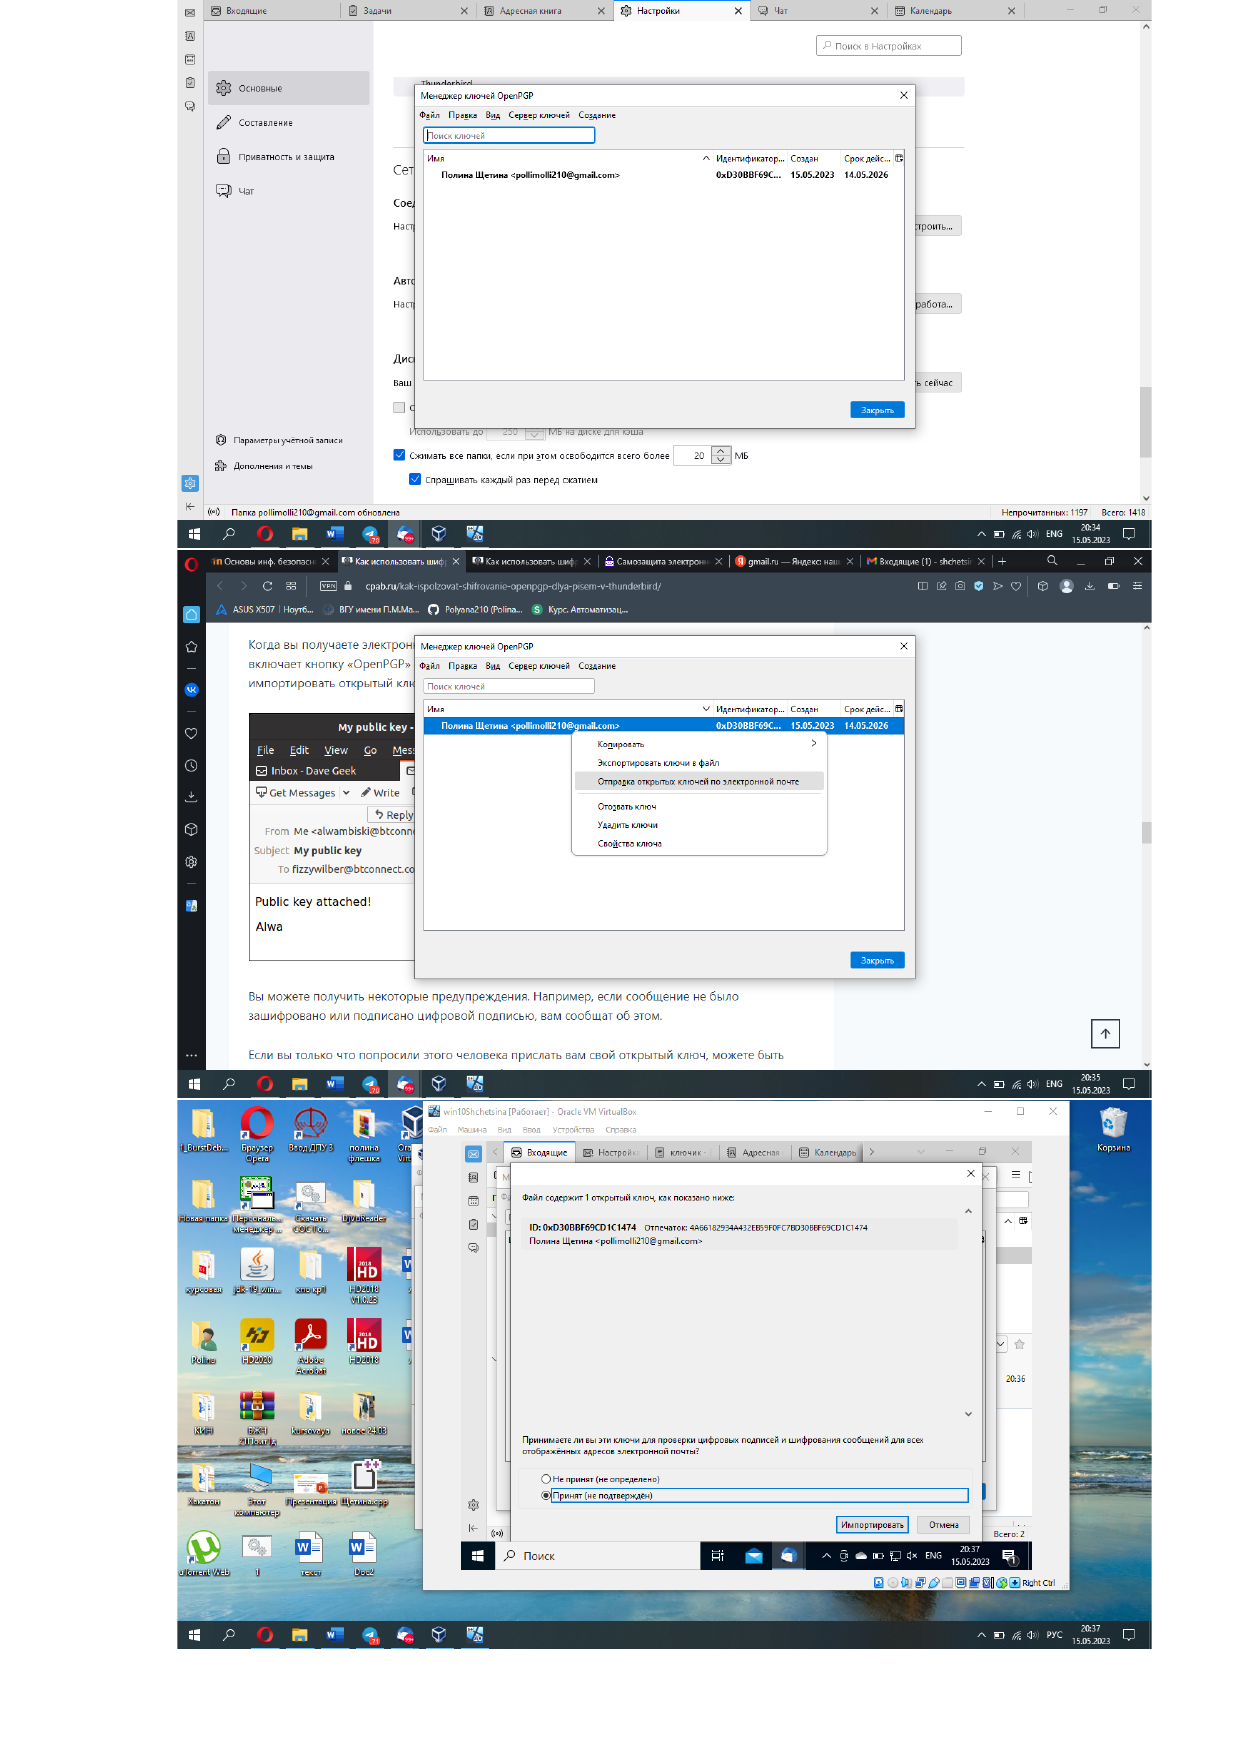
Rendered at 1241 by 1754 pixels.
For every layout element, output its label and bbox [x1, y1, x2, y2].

picture [177, 1100, 1152, 1649]
picture [177, 0, 1152, 548]
picture [177, 550, 1152, 1098]
